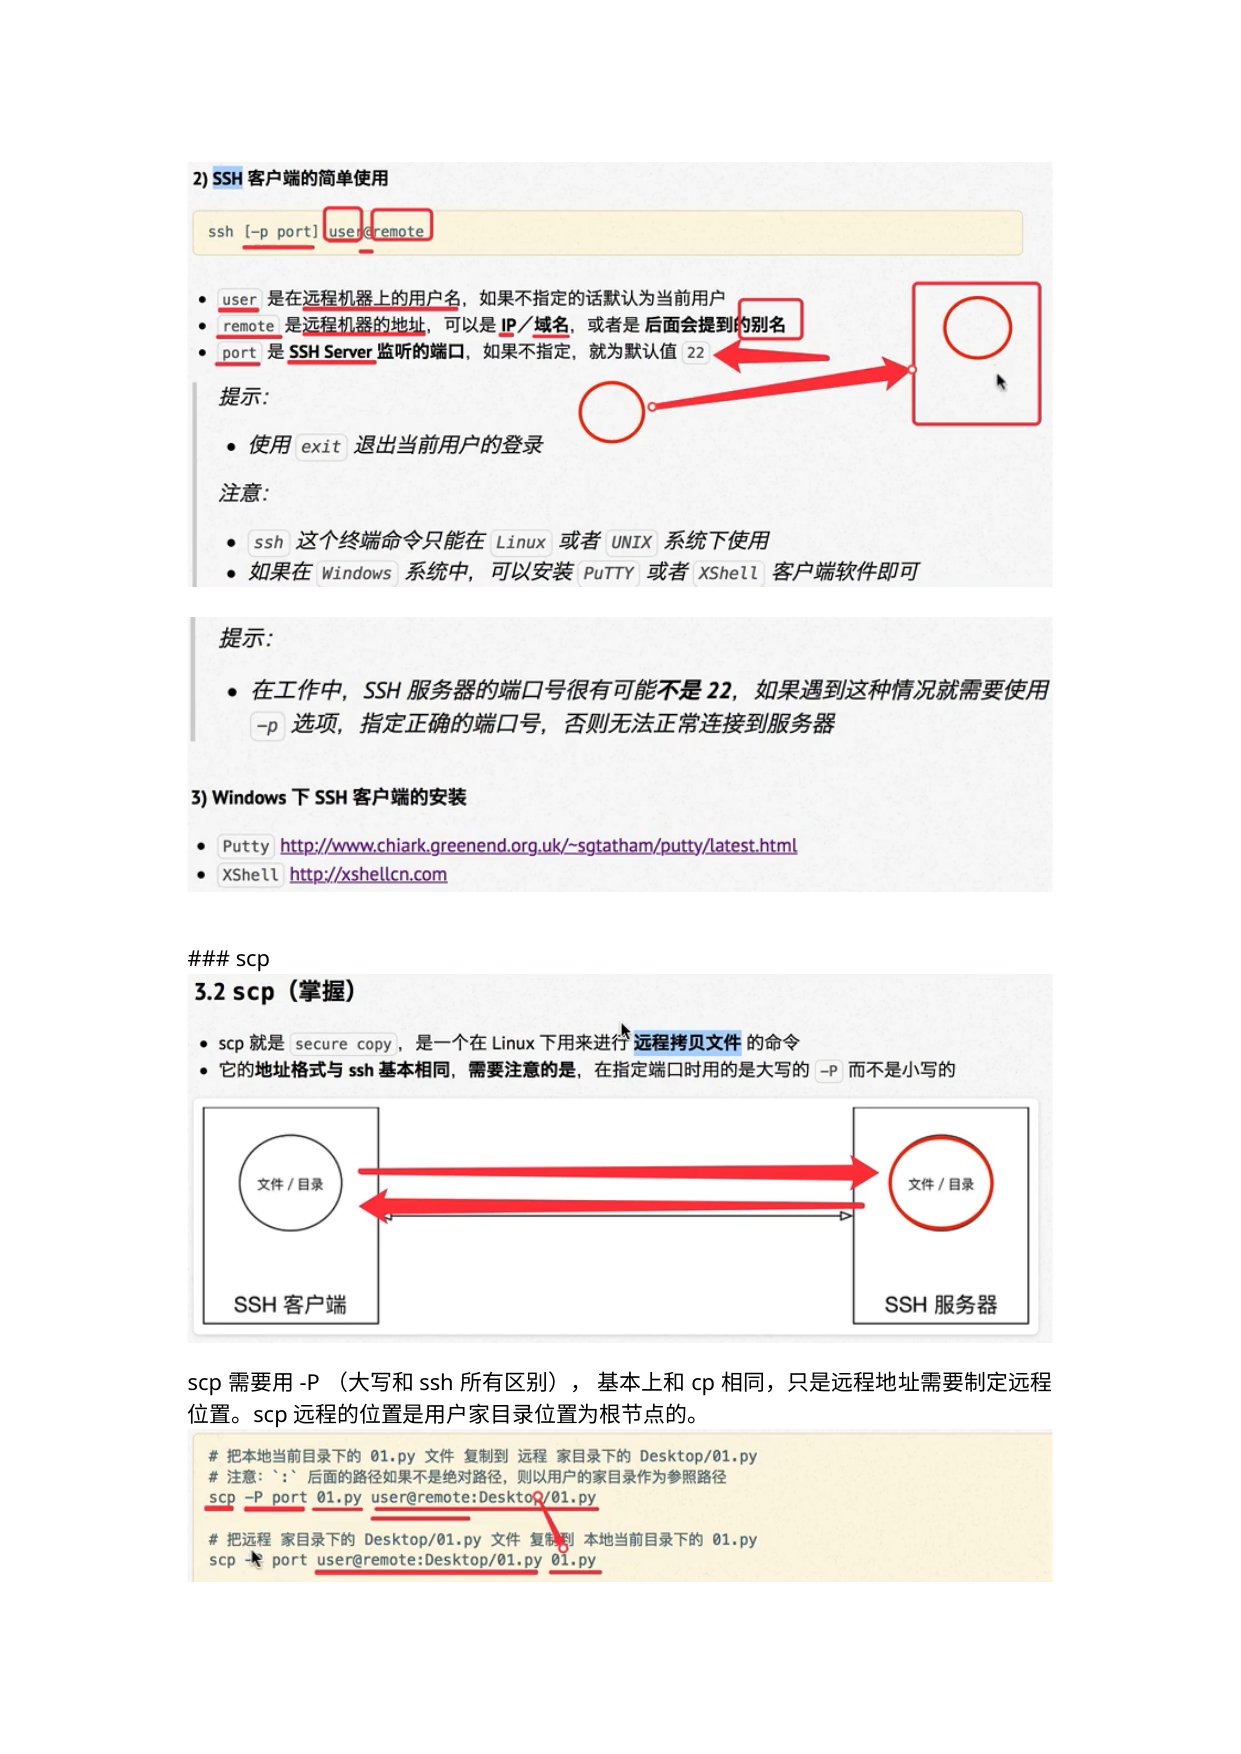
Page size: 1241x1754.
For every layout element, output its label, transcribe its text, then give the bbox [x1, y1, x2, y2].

picture [187, 617, 1053, 892]
picture [187, 974, 1053, 1343]
picture [187, 162, 1053, 587]
text ### scp [187, 942, 1053, 974]
text scp 需要用 -P （大写和 ssh 所有区别）， 基本上和 cp 相同，只是远程地址需要制定远程位置。scp 远程的位置是用户家目录位置为根节点的。 [187, 1364, 1053, 1429]
picture [187, 1429, 1053, 1582]
